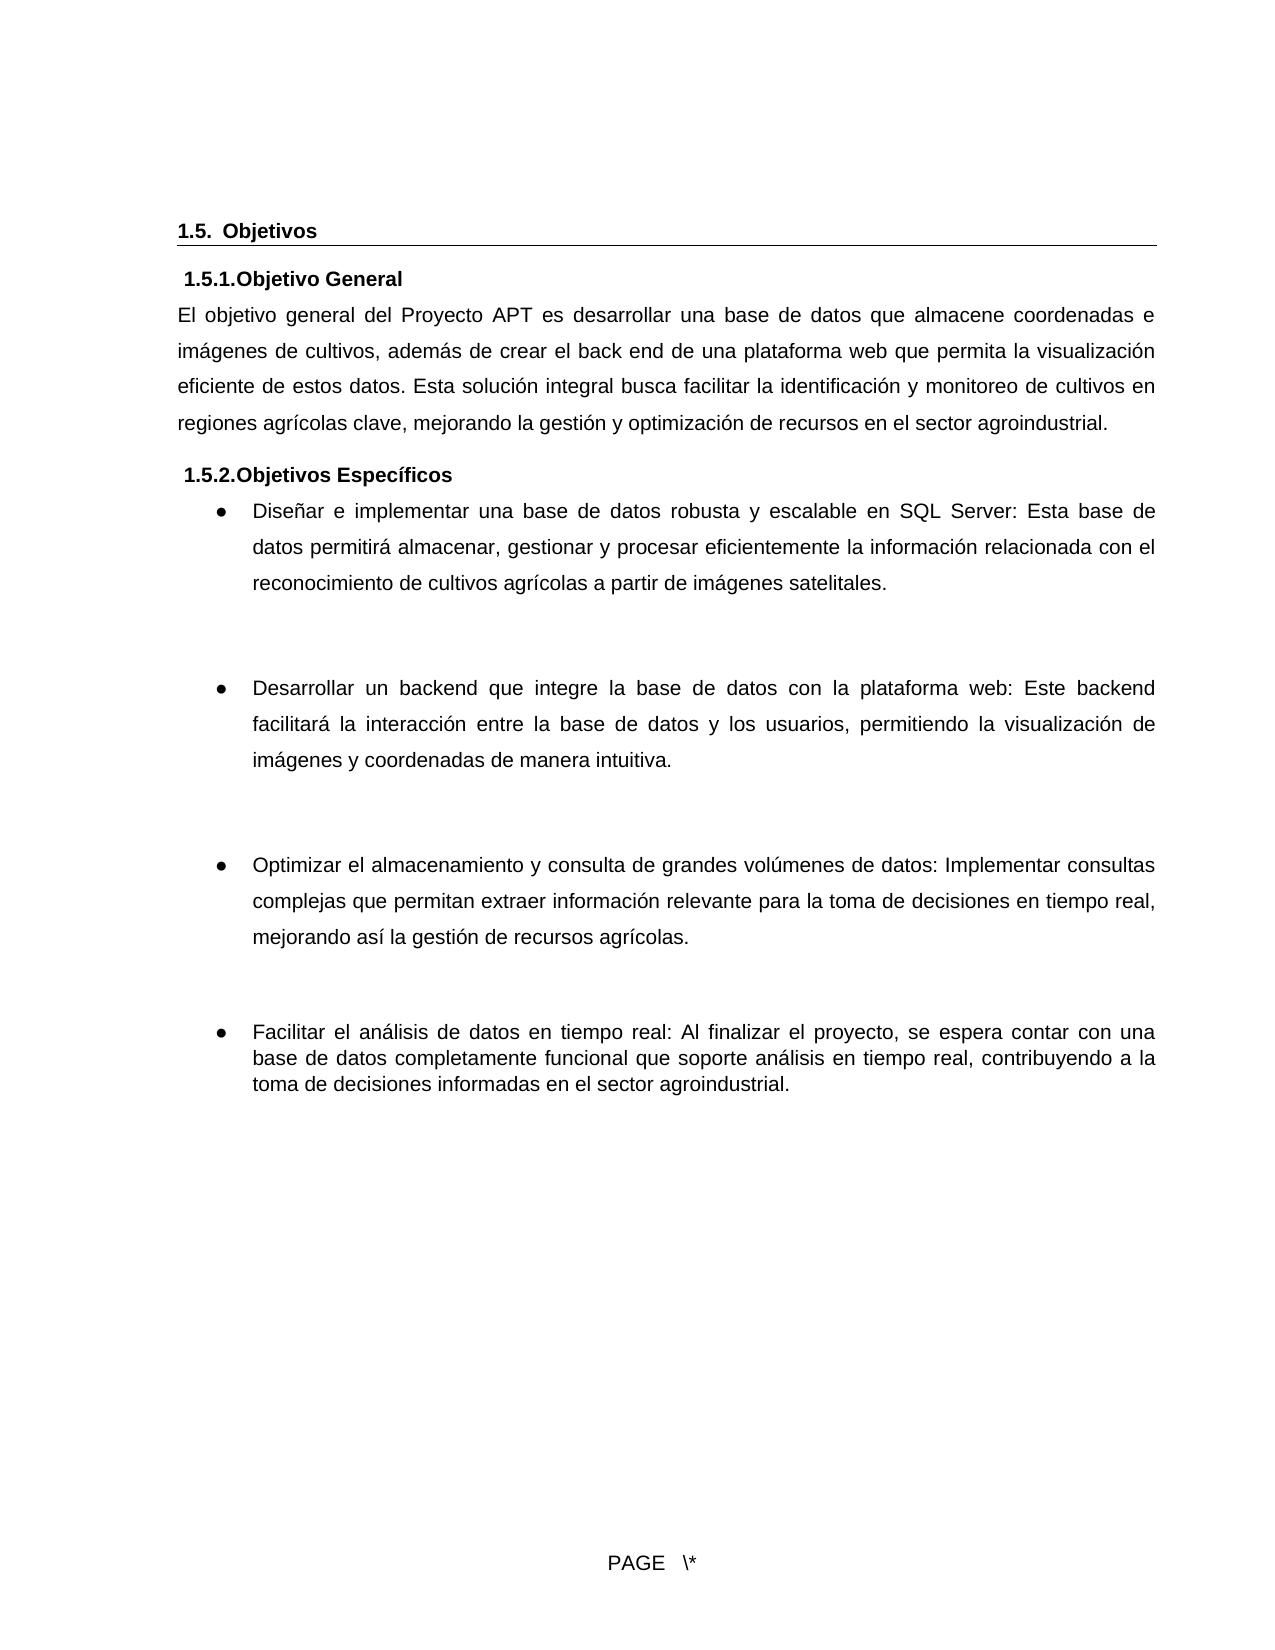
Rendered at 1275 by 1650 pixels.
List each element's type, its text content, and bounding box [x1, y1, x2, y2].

text El objetivo general del Proyecto APT es desarrollar una base de datos que almacene coordenadas e imágenes de cultivos, además de crear el back end de una plataforma web que permita la visualización eficiente de estos datos. Esta solución integral busca facilitar la identificación y monitoreo de cultivos en regiones agrícolas clave, mejorando la gestión y optimización de recursos en el sector agroindustrial. [177, 302, 1157, 434]
list Optimizar el almacenamiento y consulta de grandes volúmenes de datos: Implementar consultas complejas que permitan extraer información relevante para la toma de decisiones en tiempo real, mejorando así la gestión de recursos agrícolas. [215, 853, 1157, 949]
list Diseñar e implementar una base de datos robusta y escalable en SQL Server: Esta base de datos permitirá almacenar, gestionar y procesar eficientemente la información relacionada con el reconocimiento de cultivos agrícolas a partir de imágenes satelitales. [215, 499, 1157, 595]
list Facilitar el análisis de datos en tiempo real: Al finalizar el proyecto, se espera contar con una base de datos completamente funcional que soporte análisis en tiempo real, contribuyendo a la toma de decisiones informadas en el sector agroindustrial. [215, 1020, 1157, 1096]
subtitle Objetivo General [184, 267, 1157, 291]
subtitle Objetivos Específicos [184, 463, 1157, 487]
subtitle Objetivos [177, 219, 1157, 245]
list Desarrollar un backend que integre la base de datos con la plataforma web: Este backend facilitará la interacción entre la base de datos y los usuarios, permitiendo la visualización de imágenes y coordenadas de manera intuitiva. [215, 676, 1157, 772]
